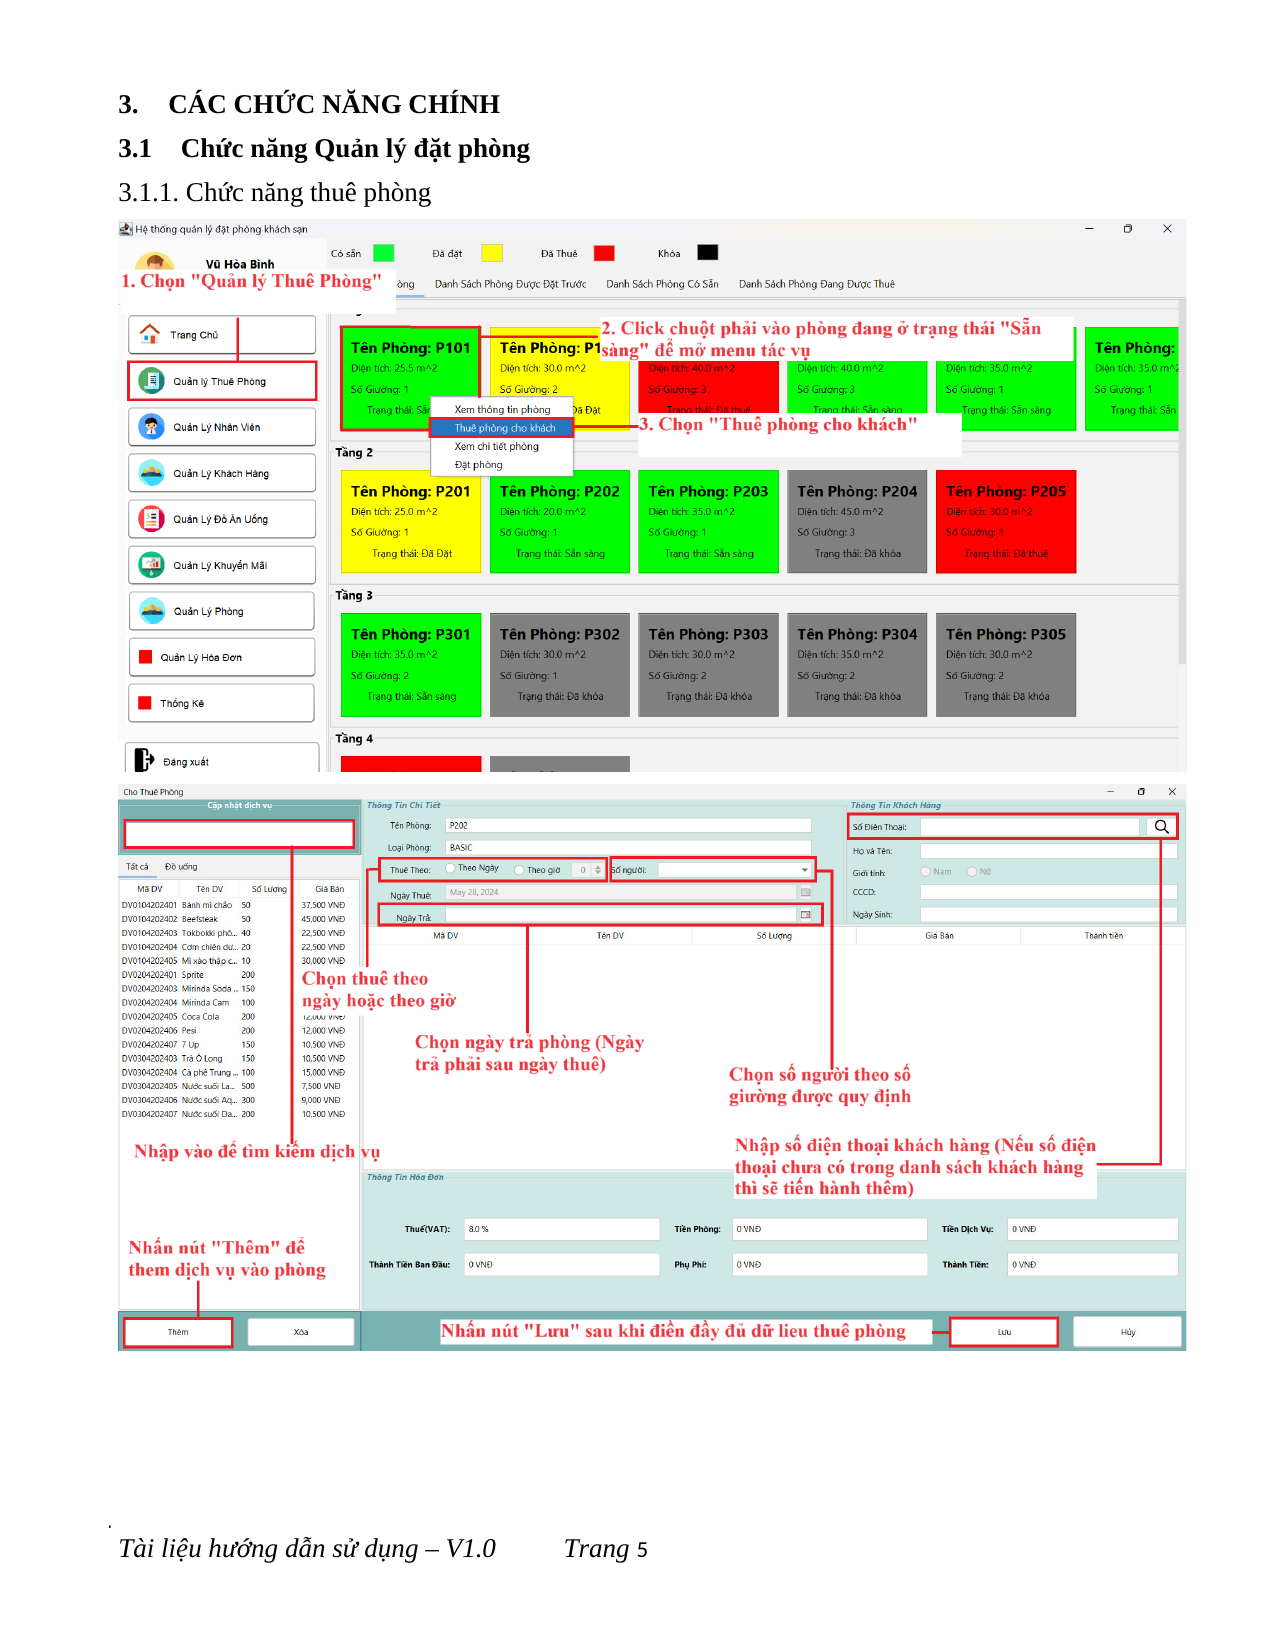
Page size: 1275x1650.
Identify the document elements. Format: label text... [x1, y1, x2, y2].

subtitle Chức năng Quản lý đặt phòng [118, 132, 1186, 163]
picture [118, 784, 1187, 1351]
text 3.1.1. Chức năng thuê phòng [118, 176, 1186, 207]
picture [118, 219, 1187, 772]
subtitle CÁC CHỨC NĂNG CHÍNH [118, 89, 1186, 120]
